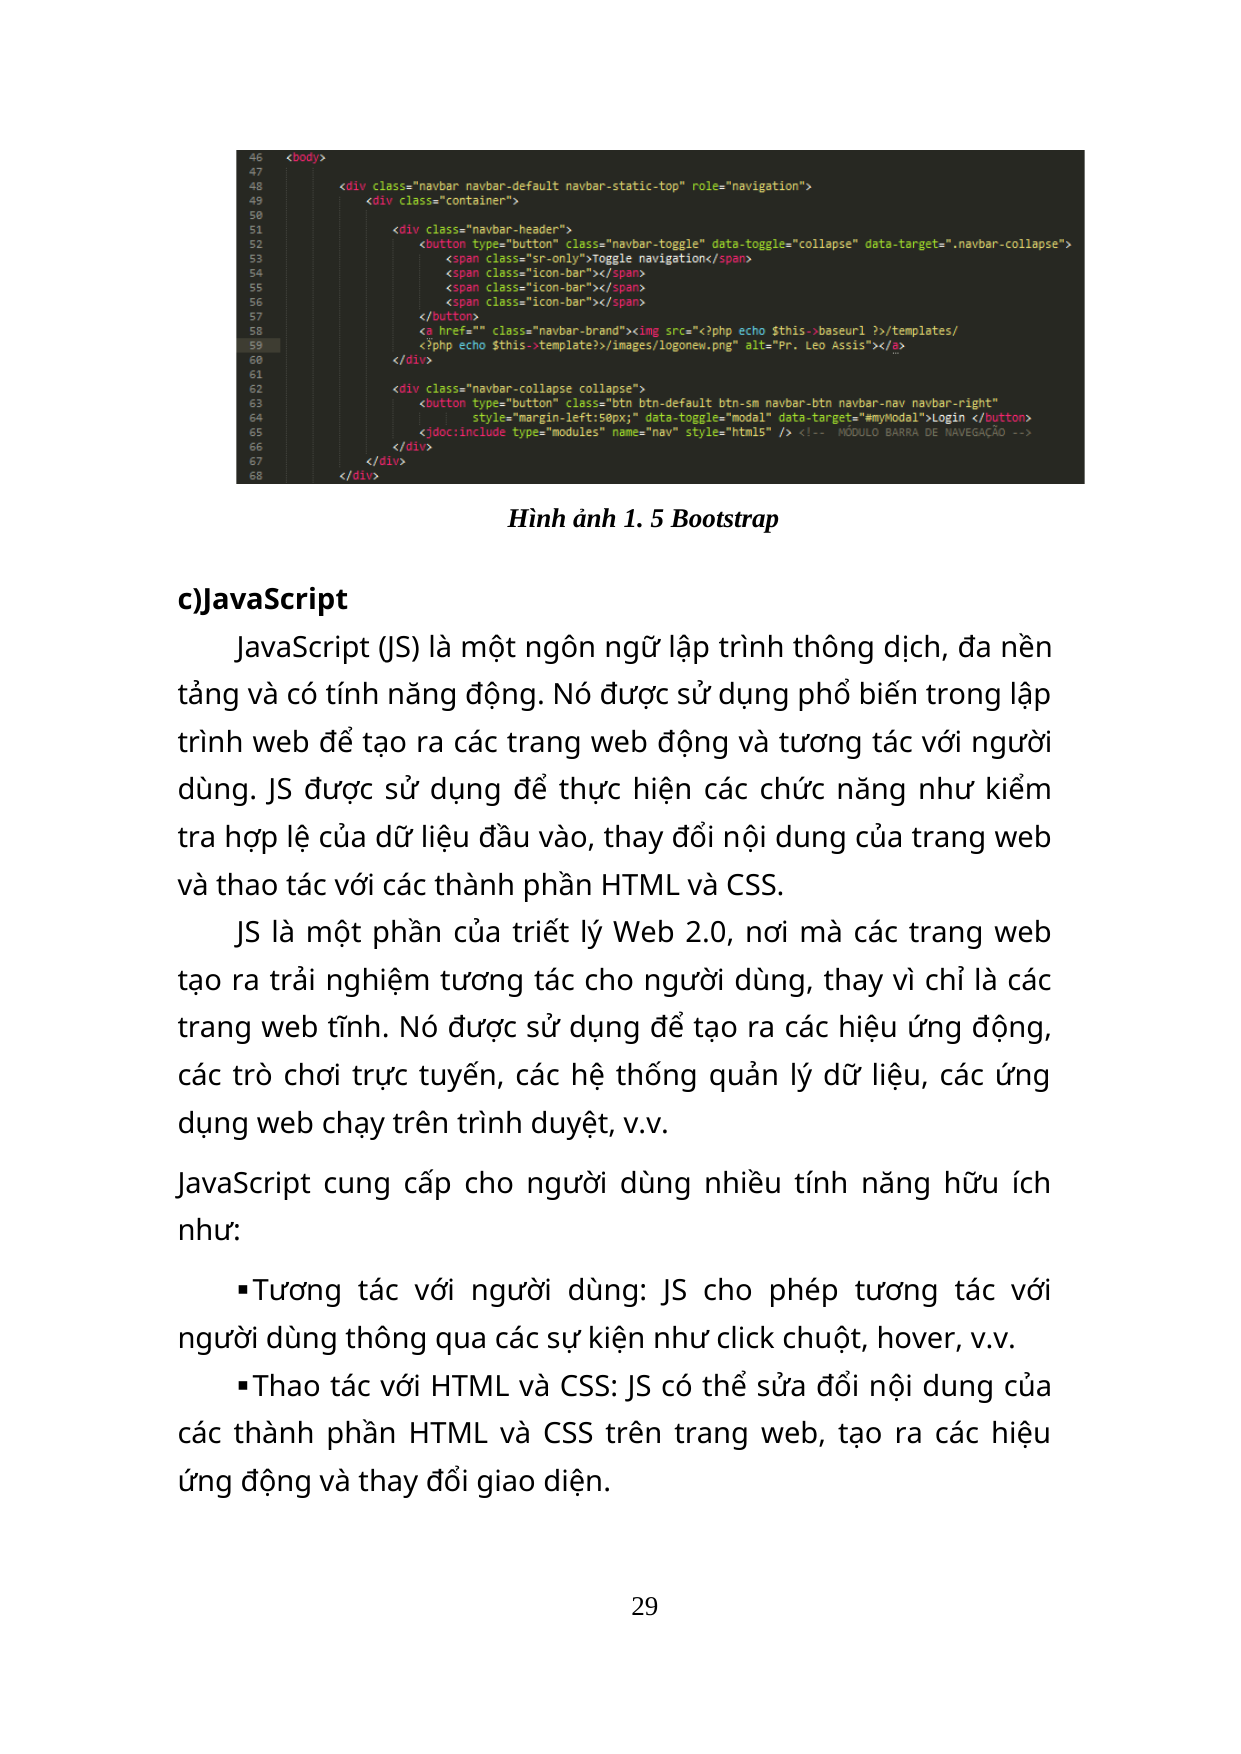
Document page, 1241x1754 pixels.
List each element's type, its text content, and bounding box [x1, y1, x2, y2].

list JS là một phần của triết lý Web 2.0, nơi mà các trang web tạo ra trải nghiệm tương tác cho người dùng, thay vì chỉ là các trang web tĩnh. Nó được sử dụng để tạo ra các hiệu ứng động, các trò chơi trực tuyến, các hệ thống quản lý dữ liệu, các ứng dụng web chạy trên trình duyệt, v.v. [177, 911, 1053, 1142]
list JavaScript (JS) là một ngôn ngữ lập trình thông dịch, đa nền tảng và có tính năng động. Nó được sử dụng phổ biến trong lập trình web để tạo ra các trang web động và tương tác với người dùng. JS được sử dụng để thực hiện các chức năng như kiểm tra hợp lệ của dữ liệu đầu vào, thay đổi nội dung của trang web và thao tác với các thành phần HTML và CSS. [177, 626, 1053, 903]
list Tương tác với người dùng: JS cho phép tương tác với người dùng thông qua các sự kiện như click chuột, hover, v.v. [177, 1270, 1053, 1357]
list Thao tác với HTML và CSS: JS có thể sửa đổi nội dung của các thành phần HTML và CSS trên trang web, tạo ra các hiệu ứng động và thay đổi giao diện. [177, 1365, 1053, 1500]
picture [236, 150, 1085, 484]
text Hình ảnh 1. 5 Bootstrap [177, 502, 1053, 533]
list JavaScript [177, 578, 1053, 618]
text JavaScript cung cấp cho người dùng nhiều tính năng hữu ích như: [177, 1162, 1053, 1249]
